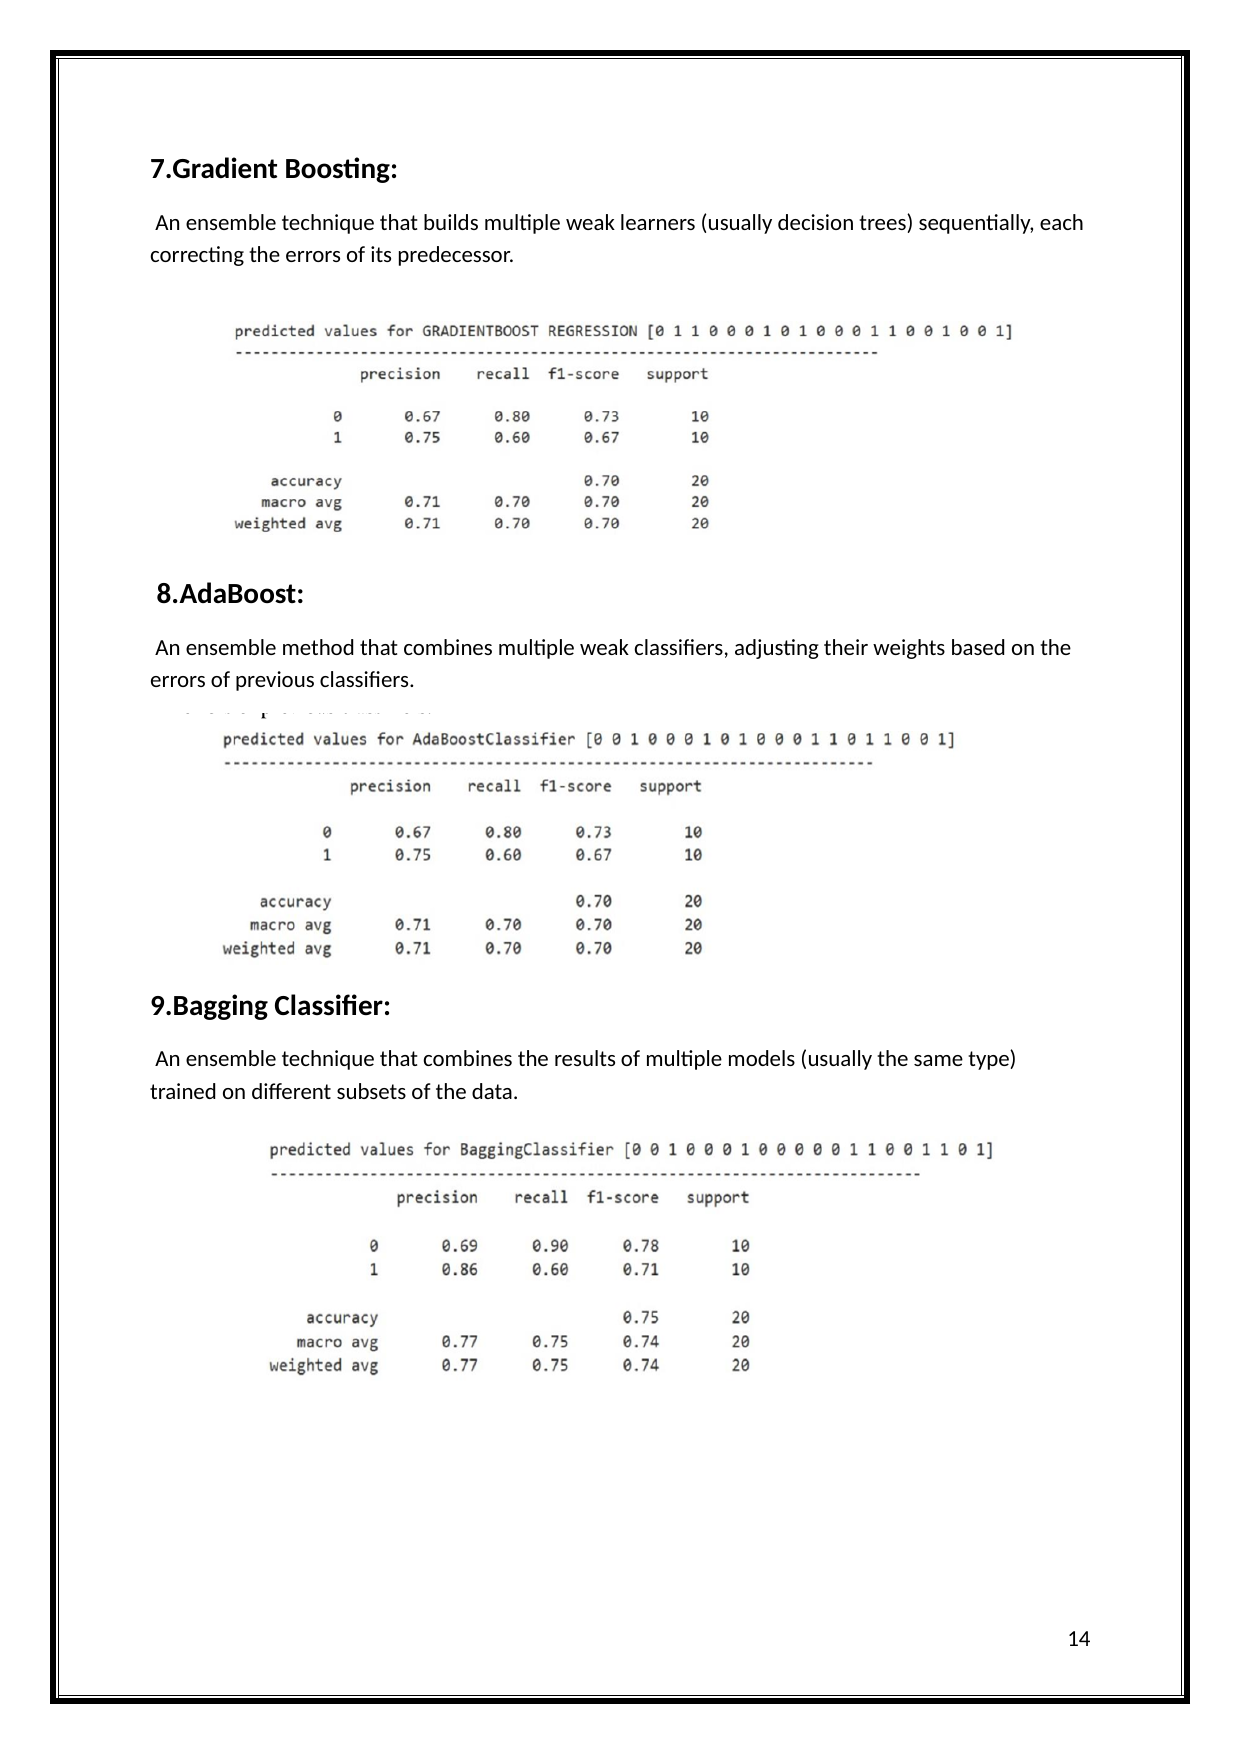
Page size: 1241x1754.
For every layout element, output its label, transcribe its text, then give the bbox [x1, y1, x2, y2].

text 9.Bagging Classifier: [150, 982, 1090, 1023]
text 7.Gradient Boosting: [150, 150, 1090, 186]
text An ensemble technique that combines the results of multiple models (usually the same type) trained on different subsets of the data. [150, 1044, 1090, 1105]
text An ensemble technique that builds multiple weak learners (usually decision trees) sequentially, each correcting the errors of its predecessor. [150, 208, 1090, 268]
picture [150, 713, 1091, 982]
picture [150, 288, 1091, 555]
text 8.AdaBoost: [150, 575, 1090, 611]
text An ensemble method that combines multiple weak classifiers, adjusting their weights based on the errors of previous classifiers. [150, 633, 1090, 693]
picture [150, 1125, 1091, 1557]
